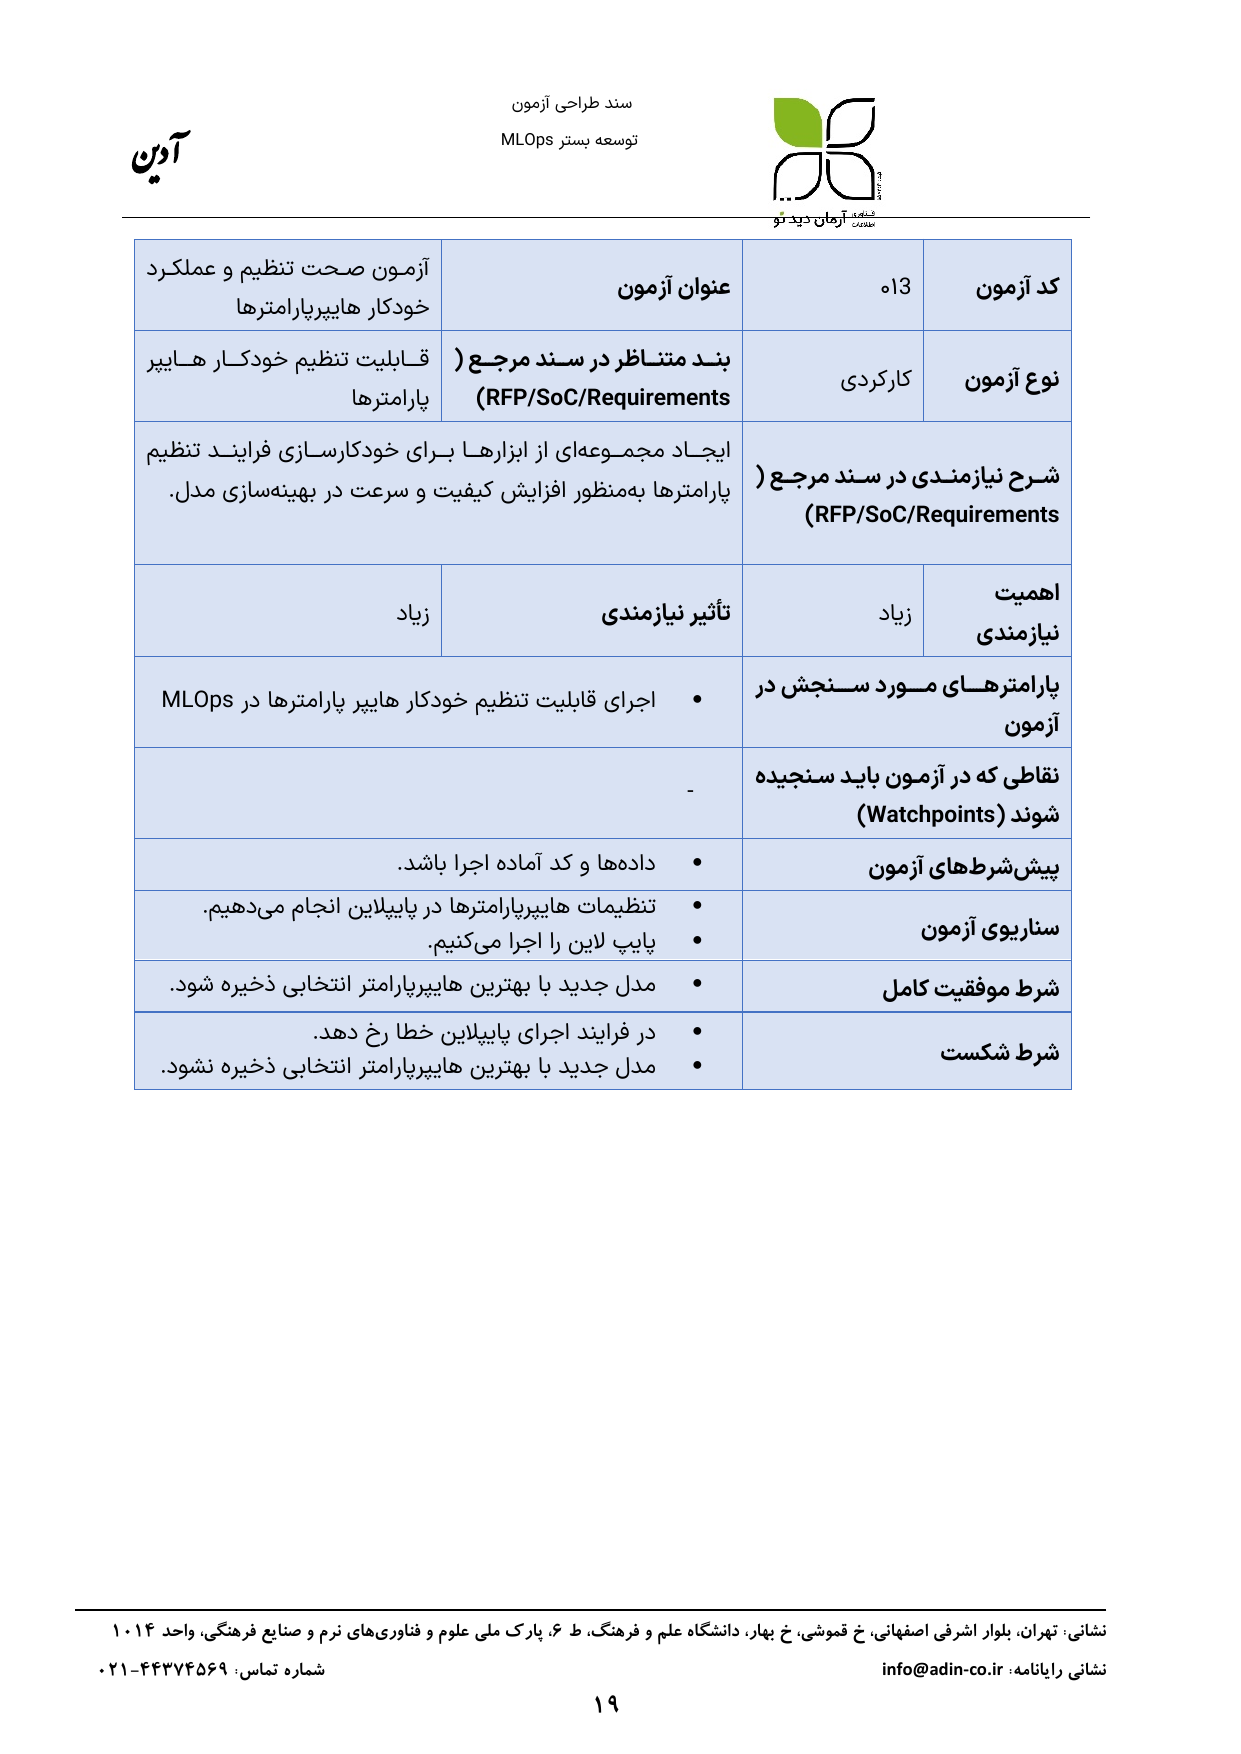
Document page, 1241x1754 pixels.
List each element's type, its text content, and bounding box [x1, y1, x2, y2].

table_cell داده‌ها و کد آماده اجرا باشد. [135, 839, 742, 890]
table_cell شرح نیازمندی در سند مرجع (RFP/SoC/Requirements) [743, 422, 1071, 564]
table_cell زیاد [743, 565, 923, 656]
table_cell کارکردی [743, 331, 923, 421]
table_cell شرط شکست [743, 1013, 1071, 1089]
table_cell پارامترهای مورد سنجش در آزمون [743, 657, 1071, 747]
table_cell تنظیمات هایپرپارامترها در پایپلاین انجام می‌دهیم. پایپ لاین را اجرا می‌کنیم. [135, 891, 742, 959]
table_cell مدل جدید با بهترین هایپرپارامتر انتخابی ذخیره شود. [135, 961, 742, 1011]
table_cell تأثیر نیازمندی [442, 565, 742, 656]
table_cell اهمیت نیازمندی [924, 565, 1071, 656]
table_cell ایجاد مجموعه‌ای از ابزارها برای خودکارسازی فرایند تنظیم پارامترها به‌منظور افزایش کیفیت و سرعت در بهینه‌سازی مدل. [135, 422, 742, 564]
picture [753, 218, 897, 239]
table_cell نوع آزمون [924, 331, 1071, 421]
table_cell پیش‌شرط‌های آزمون [743, 839, 1071, 890]
table_header ۰۱3 [743, 240, 923, 330]
table_cell - [135, 748, 742, 838]
table_cell شرط موفقیت کامل [743, 961, 1071, 1011]
table_cell در فرایند اجرای پایپلاین خطا رخ دهد. مدل جدید با بهترین هایپرپارامتر انتخابی ذخیره نشود. [135, 1013, 742, 1089]
table_header کد آزمون [924, 240, 1071, 330]
picture [753, 75, 897, 217]
table_cell سناریوی آزمون [743, 891, 1071, 959]
table_cell اجرای قابلیت تنظیم خودکار هایپر پارامترها در MLOps [135, 657, 742, 747]
table_header آزمون صحت تنظیم و عملکرد خودکار هایپرپارامترها [135, 240, 441, 330]
table_cell نقاطی که در آزمون باید سنجیده شوند (Watchpoints) [743, 748, 1071, 838]
table_cell زیاد [135, 565, 441, 656]
table_header عنوان آزمون [442, 240, 742, 330]
table_cell بند متناظر در سند مرجع (RFP/SoC/Requirements) [442, 331, 742, 421]
table_cell قابلیت تنظیم خودکار هایپر پارامترها [135, 331, 441, 421]
